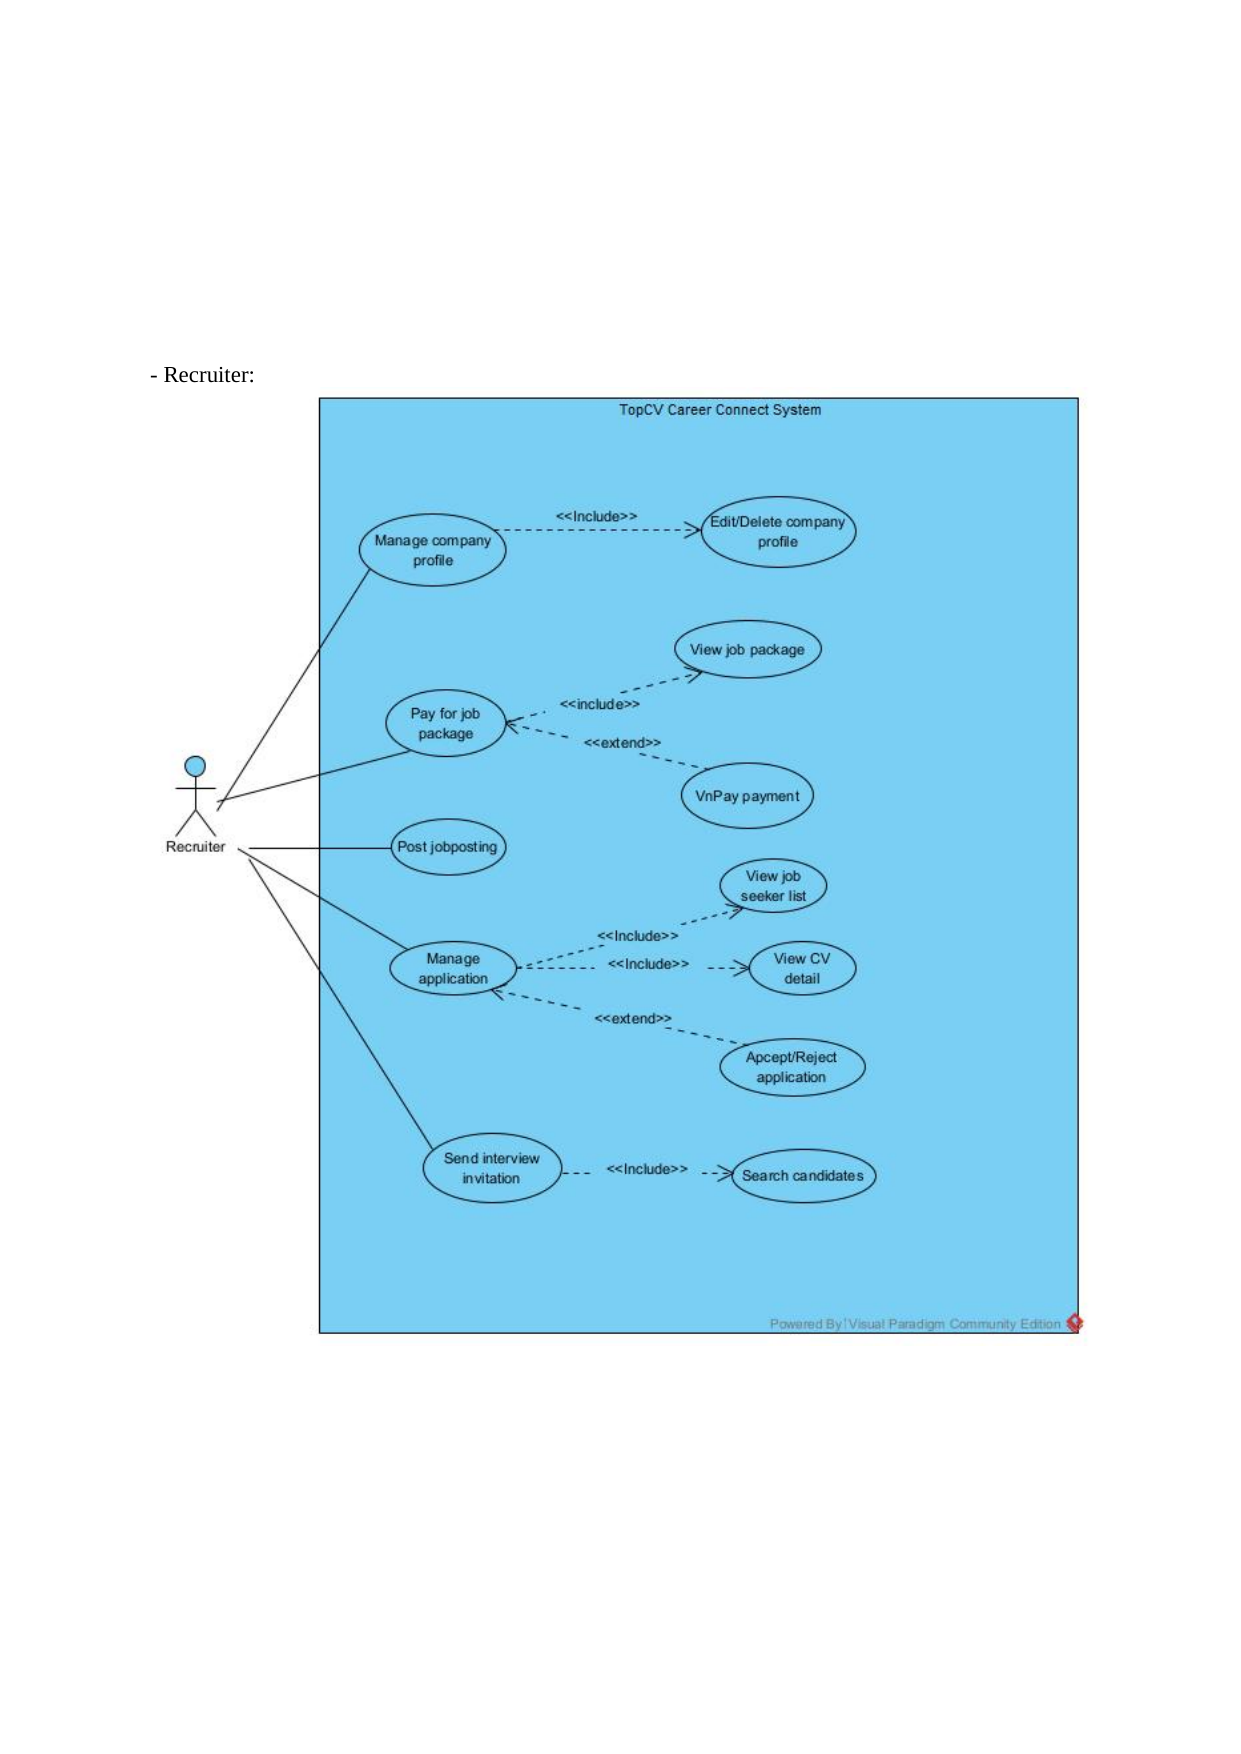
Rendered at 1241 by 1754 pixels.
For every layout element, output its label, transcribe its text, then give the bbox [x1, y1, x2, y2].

picture [150, 387, 1091, 1346]
text - Recruiter: [150, 361, 1090, 387]
